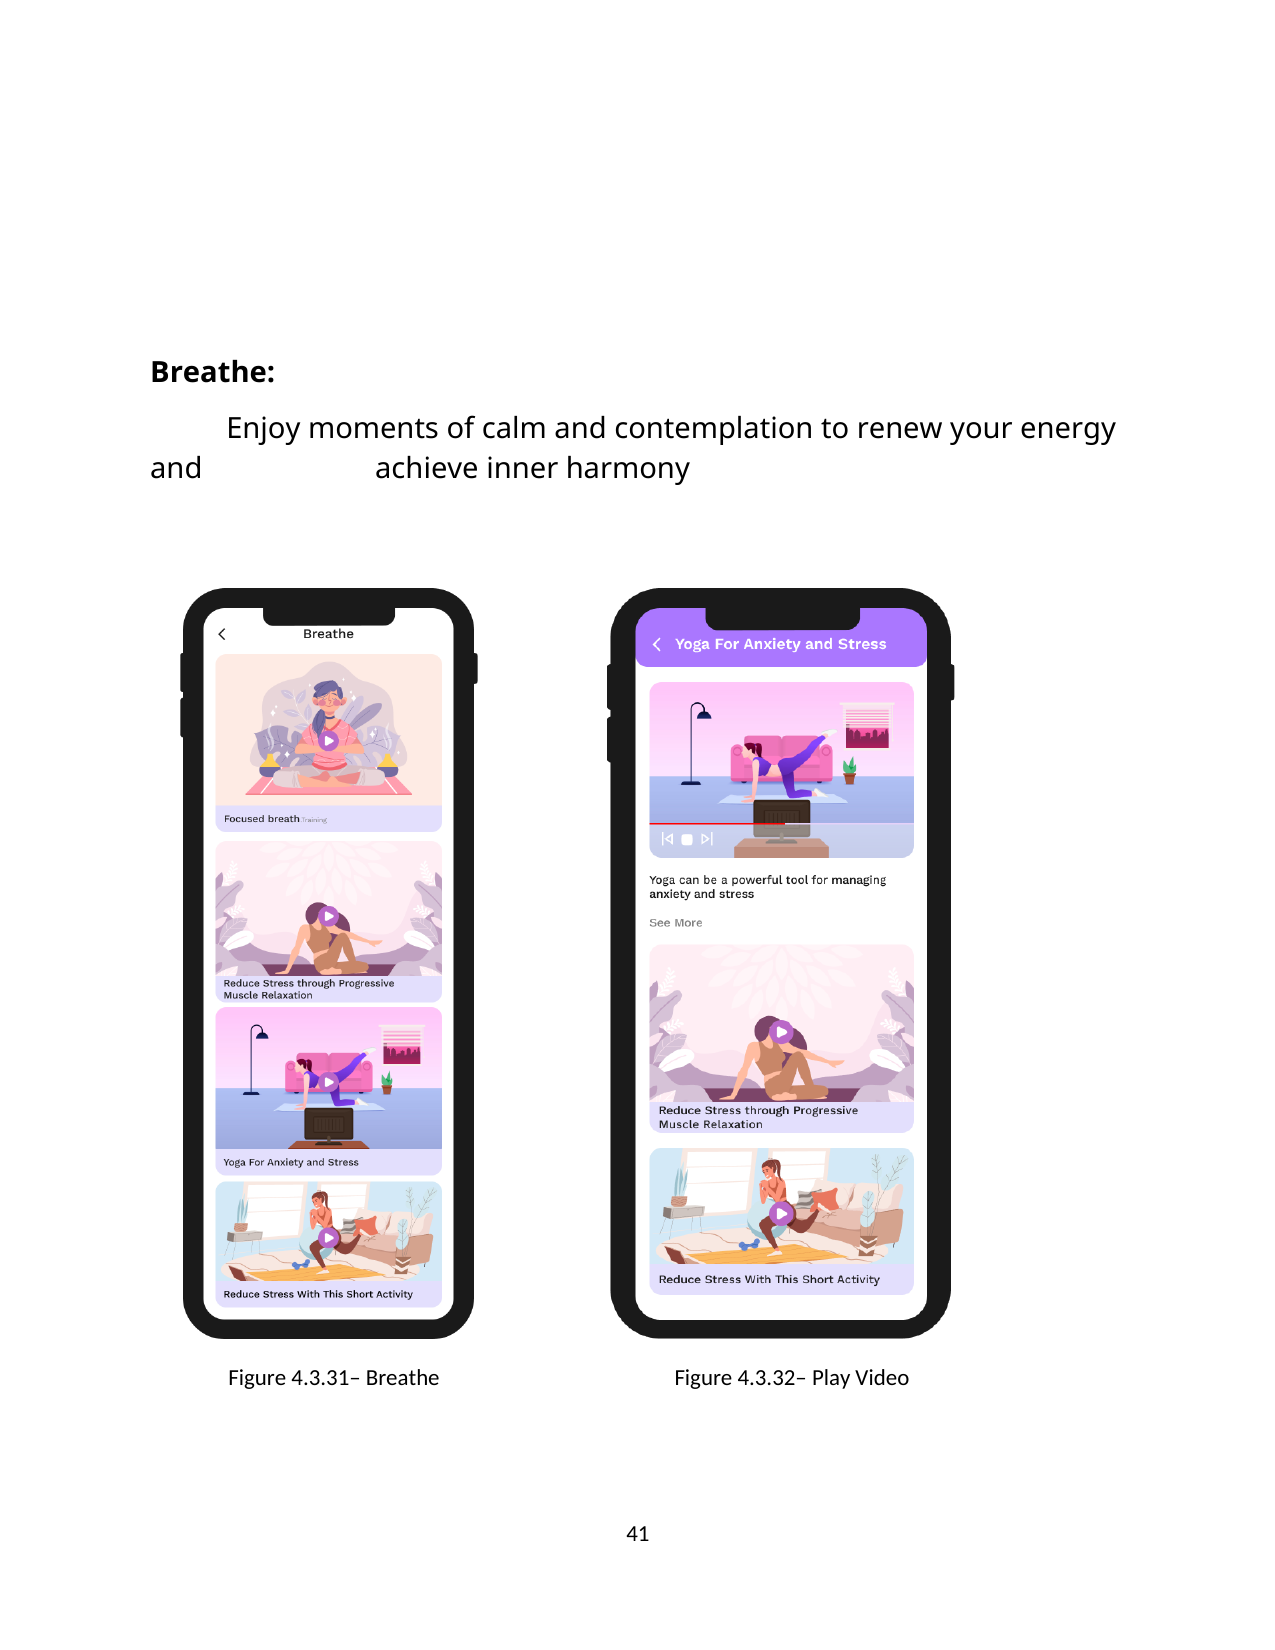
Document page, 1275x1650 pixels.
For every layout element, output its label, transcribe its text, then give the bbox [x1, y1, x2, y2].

picture [180, 588, 478, 1339]
text Breathe: [150, 351, 1125, 391]
text Enjoy moments of calm and contemplation to renew your energy and achieve inner harmony [150, 407, 1125, 487]
picture [607, 588, 955, 1339]
text Figure 4.3.31– Breathe Figure 4.3.32– Play Video [150, 1363, 1125, 1392]
